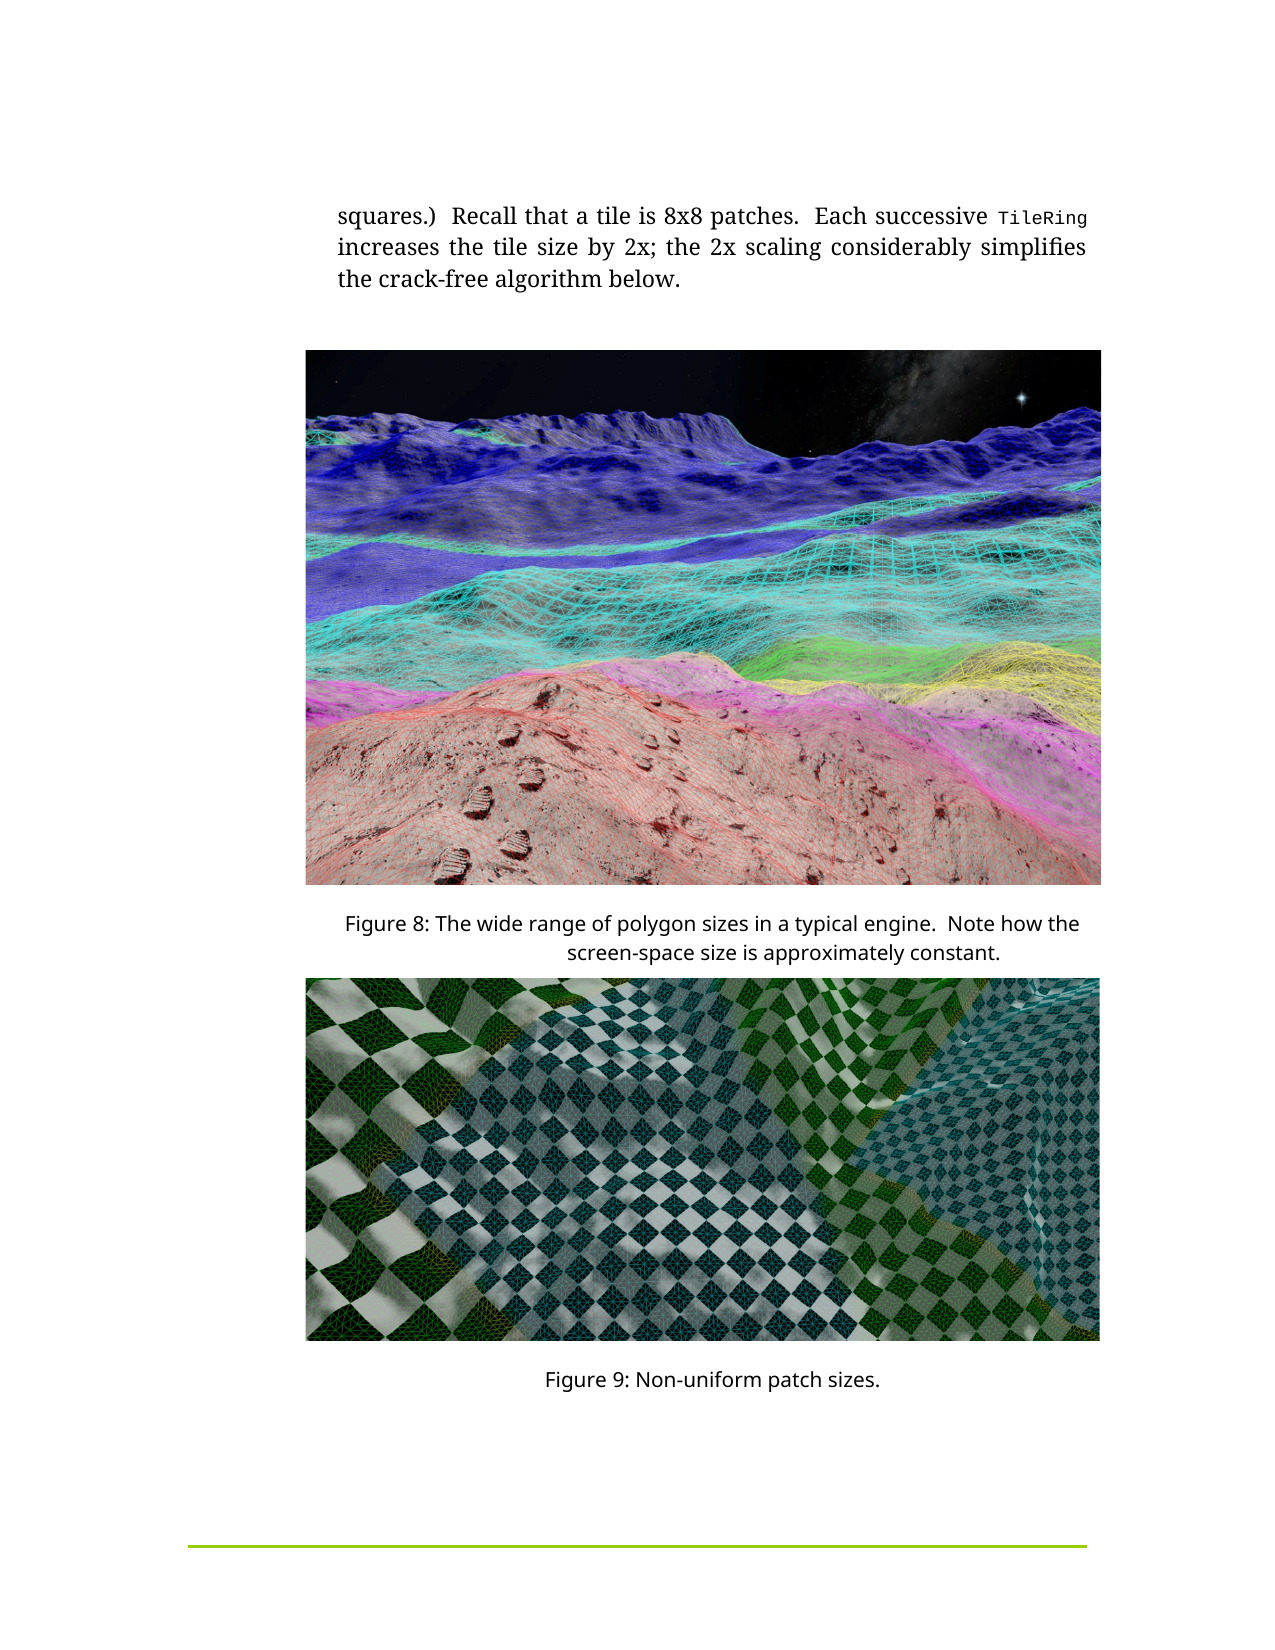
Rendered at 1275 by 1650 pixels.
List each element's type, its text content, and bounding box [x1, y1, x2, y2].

picture [305, 350, 1102, 885]
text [337, 200, 1087, 294]
picture [305, 978, 1100, 1341]
